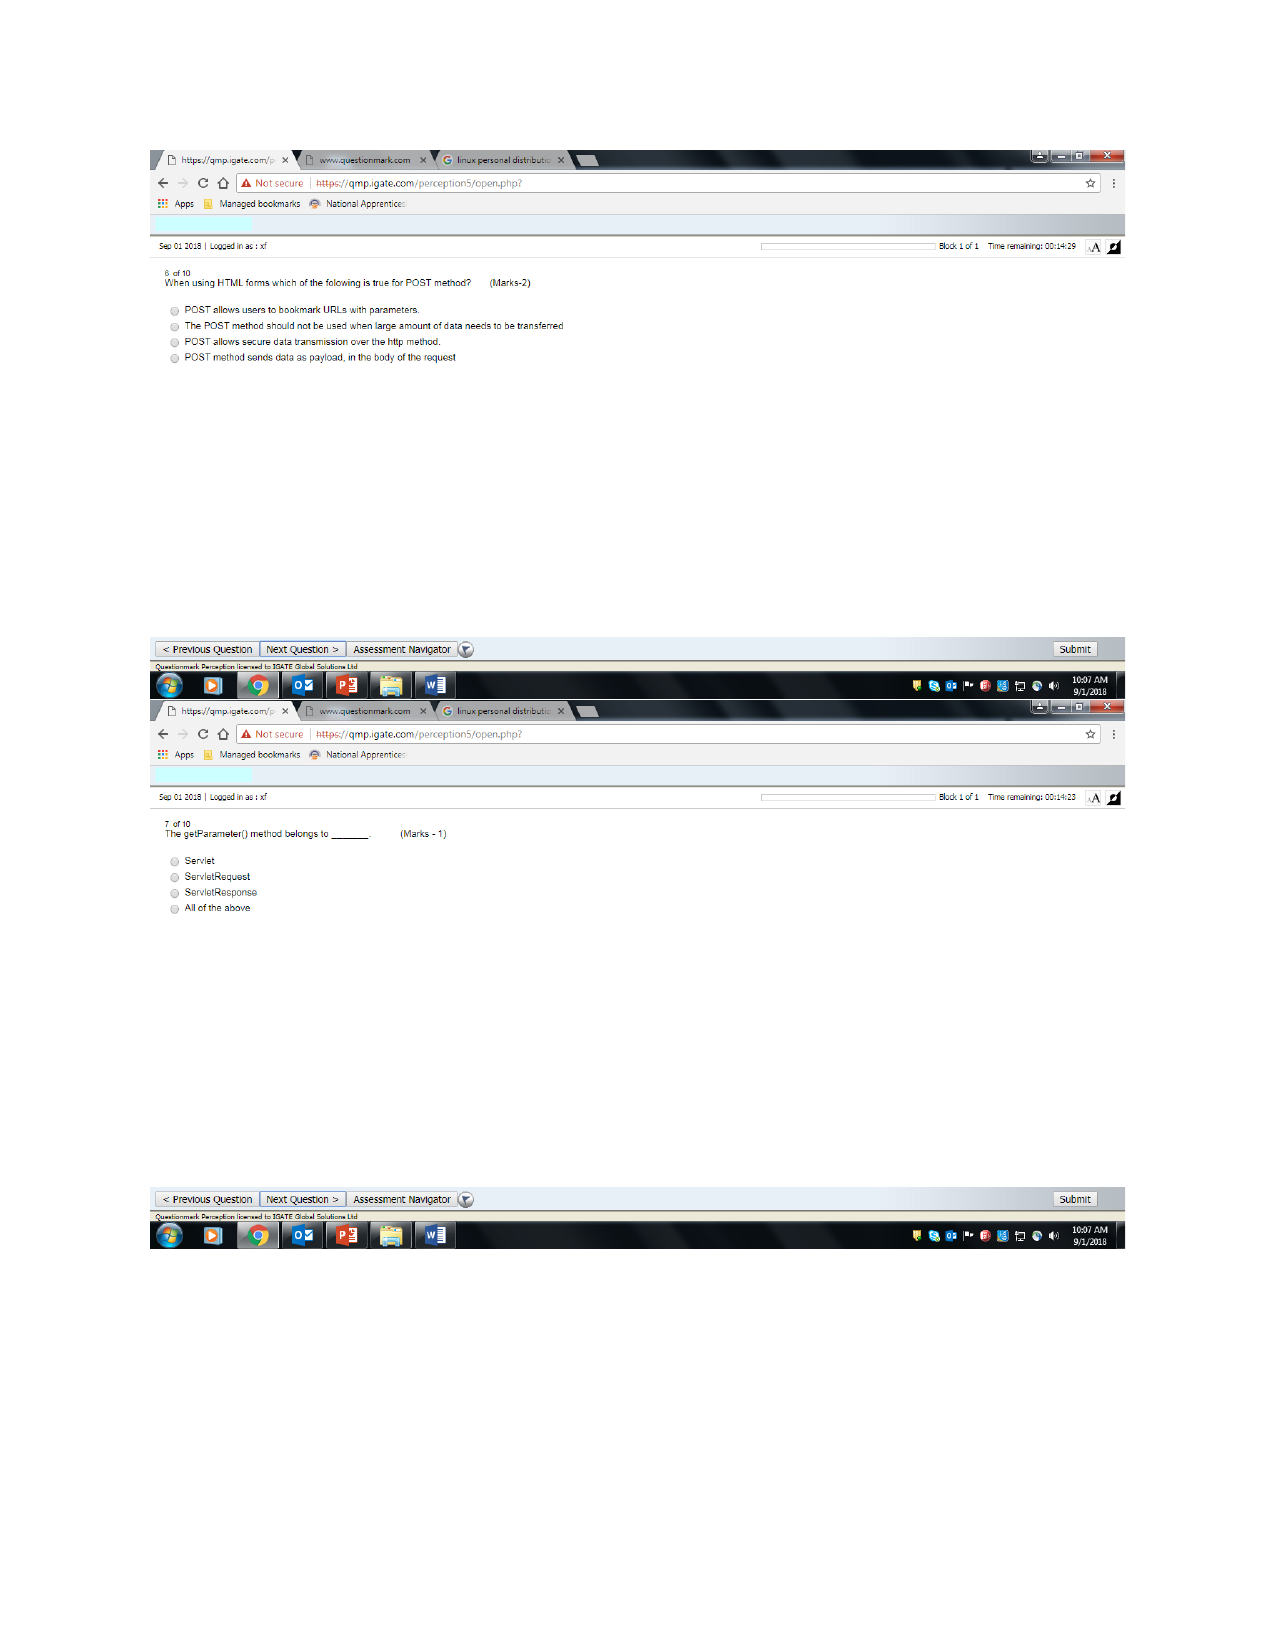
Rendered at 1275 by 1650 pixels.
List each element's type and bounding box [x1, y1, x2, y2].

picture [150, 150, 1125, 699]
picture [150, 700, 1125, 1249]
